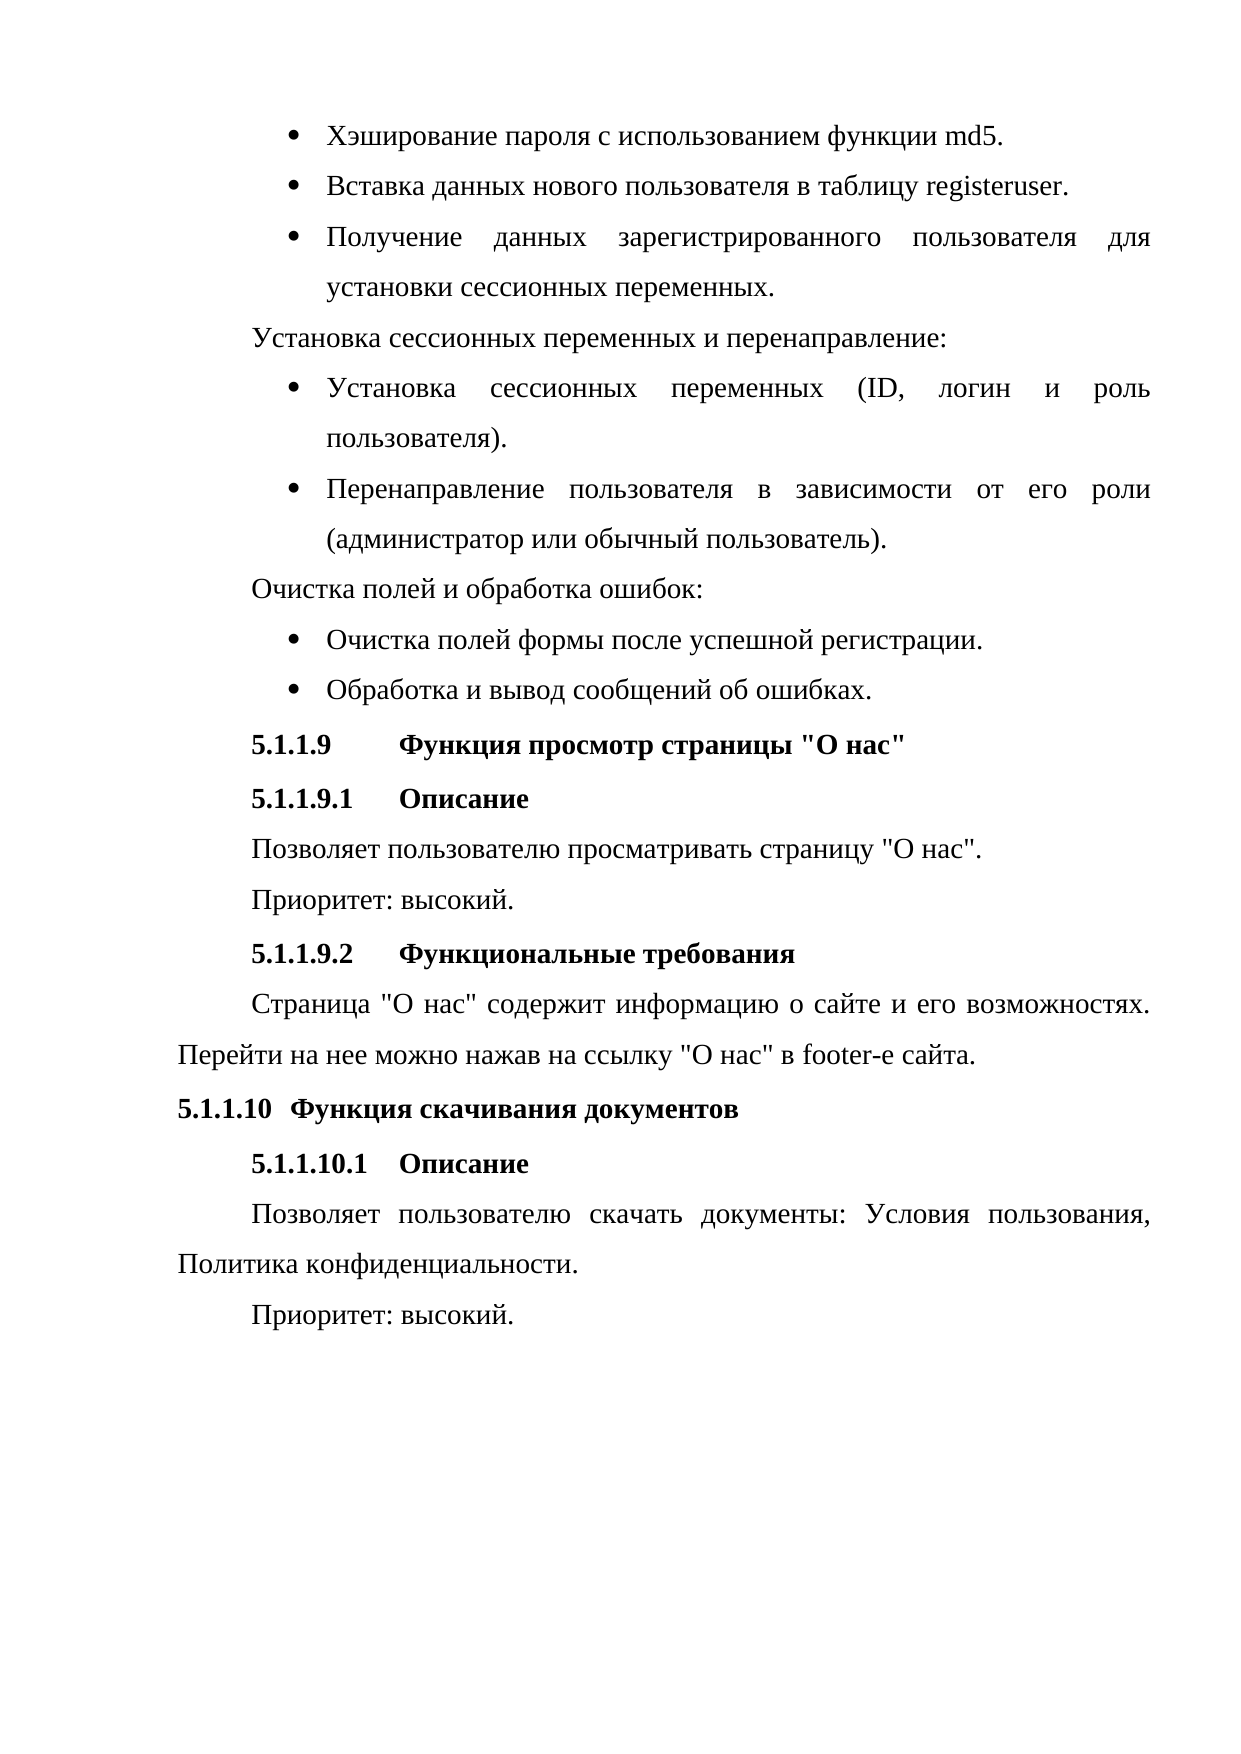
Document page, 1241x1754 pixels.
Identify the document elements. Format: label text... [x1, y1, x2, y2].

text Установка сессионных переменных и перенаправление: [177, 320, 1152, 353]
subtitle Описание [177, 1146, 1152, 1179]
subtitle Функция просмотр страницы "О нас" [177, 727, 1152, 760]
list Вставка данных нового пользователя в таблицу registeruser. [288, 168, 1152, 202]
text Позволяет пользователю просматривать страницу "О нас". [177, 832, 1152, 865]
list Очистка полей формы после успешной регистрации. [288, 622, 1152, 655]
text Страница "О нас" содержит информацию о сайте и его возможностях. Перейти на нее можно нажав на ссылку "О нас" в footer-е сайта. [177, 987, 1152, 1071]
text Приоритет: высокий. [177, 1297, 1152, 1330]
text Очистка полей и обработка ошибок: [177, 571, 1152, 605]
subtitle Функция скачивания документов [177, 1091, 1152, 1125]
list Установка сессионных переменных (ID, логин и роль пользователя). [288, 370, 1152, 454]
list Получение данных зарегистрированного пользователя для установки сессионных переменных. [288, 219, 1152, 303]
text Приоритет: высокий. [177, 882, 1152, 915]
list Перенаправление пользователя в зависимости от его роли (администратор или обычный пользователь). [288, 471, 1152, 555]
text Позволяет пользователю скачать документы: Условия пользования, Политика конфиденциальности. [177, 1196, 1152, 1280]
subtitle Описание [177, 781, 1152, 815]
list Обработка и вывод сообщений об ошибках. [288, 672, 1152, 706]
subtitle Функциональные требования [177, 936, 1152, 970]
list Хэширование пароля с использованием функции md5. [288, 118, 1152, 152]
